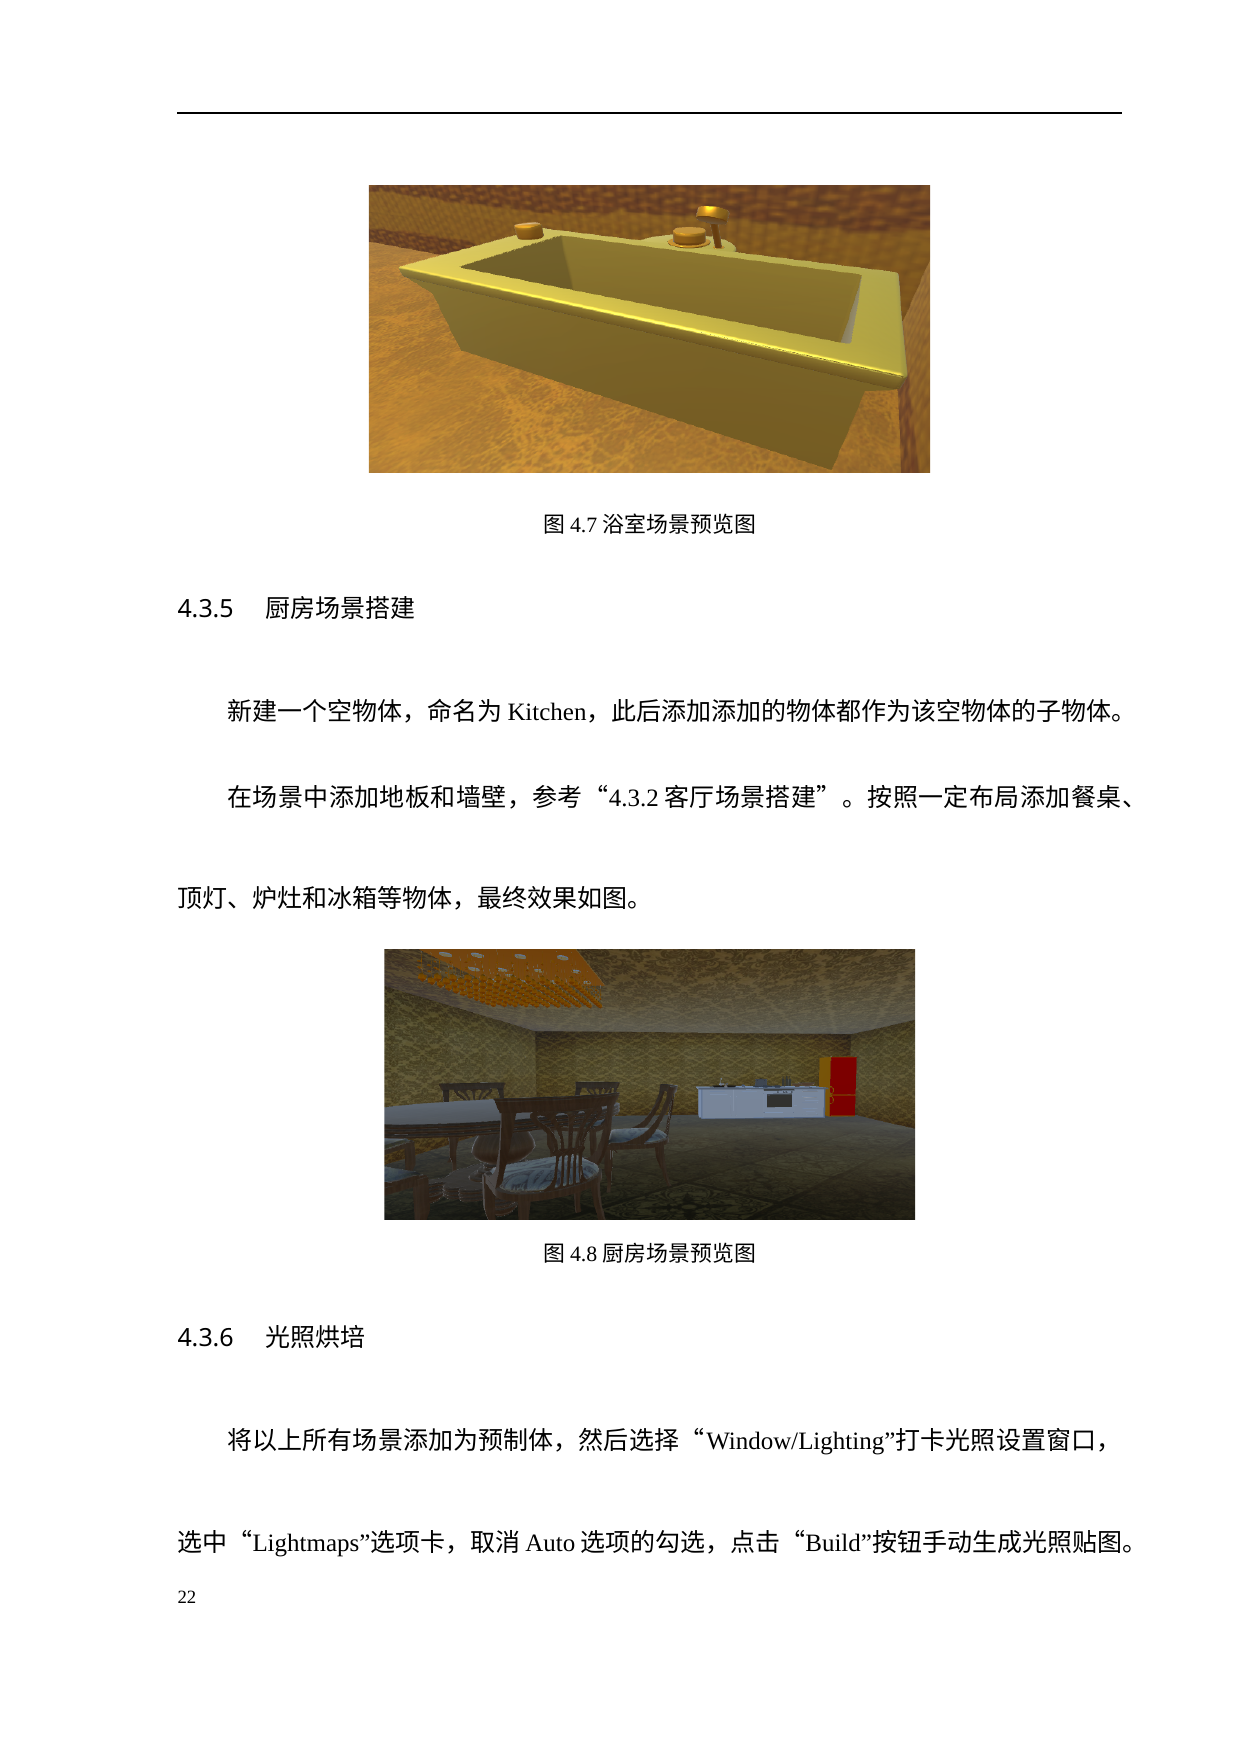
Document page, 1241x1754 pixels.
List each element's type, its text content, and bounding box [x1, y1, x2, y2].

picture [368, 185, 931, 473]
text 将以上所有场景添加为预制体，然后选择“Window/Lighting”打卡光照设置窗口，选中“Lightmaps”选项卡，取消Auto选项的勾选，点击“Build”按钮手动生成光照贴图。 [177, 1405, 1122, 1575]
subtitle 厨房场景搭建 [177, 572, 1122, 640]
text 新建一个空物体，命名为Kitchen，此后添加添加的物体都作为该空物体的子物体。 [177, 675, 1122, 743]
picture [384, 949, 915, 1220]
text 图4.8 厨房场景预览图 [177, 1235, 1122, 1269]
text 在场景中添加地板和墙壁，参考“4.3.2客厅场景搭建”。按照一定布局添加餐桌、顶灯、炉灶和冰箱等物体，最终效果如图。 [177, 761, 1122, 931]
text 图4.7 浴室场景预览图 [177, 505, 1122, 539]
subtitle 光照烘培 [177, 1302, 1122, 1370]
